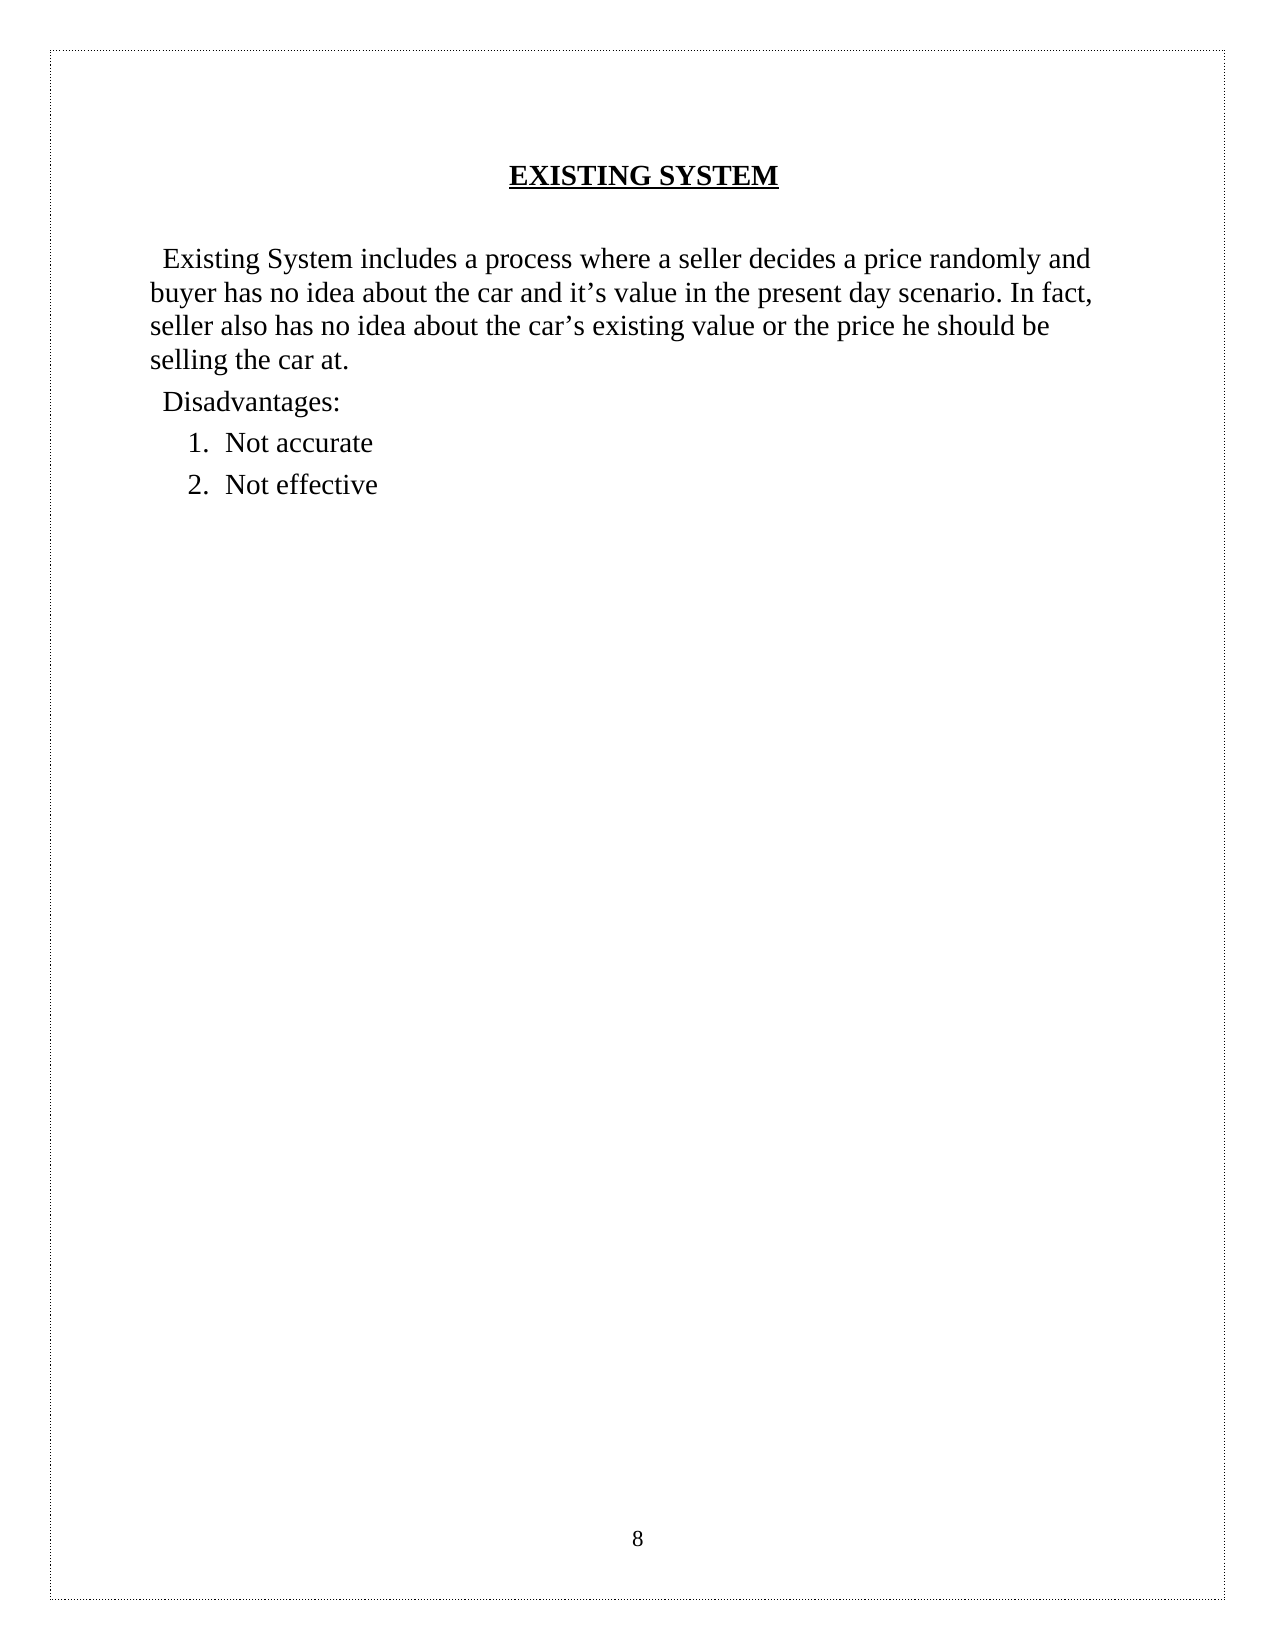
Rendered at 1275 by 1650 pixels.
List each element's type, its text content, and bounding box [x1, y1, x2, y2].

list Not effective [187, 467, 1125, 501]
list Not accurate [187, 425, 1125, 459]
text Existing System includes a process where a seller decides a price randomly and buyer has no idea about the car and it’s value in the present day scenario. In fact, seller also has no idea about the car’s existing value or the price he should be selling the car at. [150, 241, 1125, 376]
text Disadvantages: [150, 384, 1125, 417]
text EXISTING SYSTEM [150, 158, 1125, 192]
